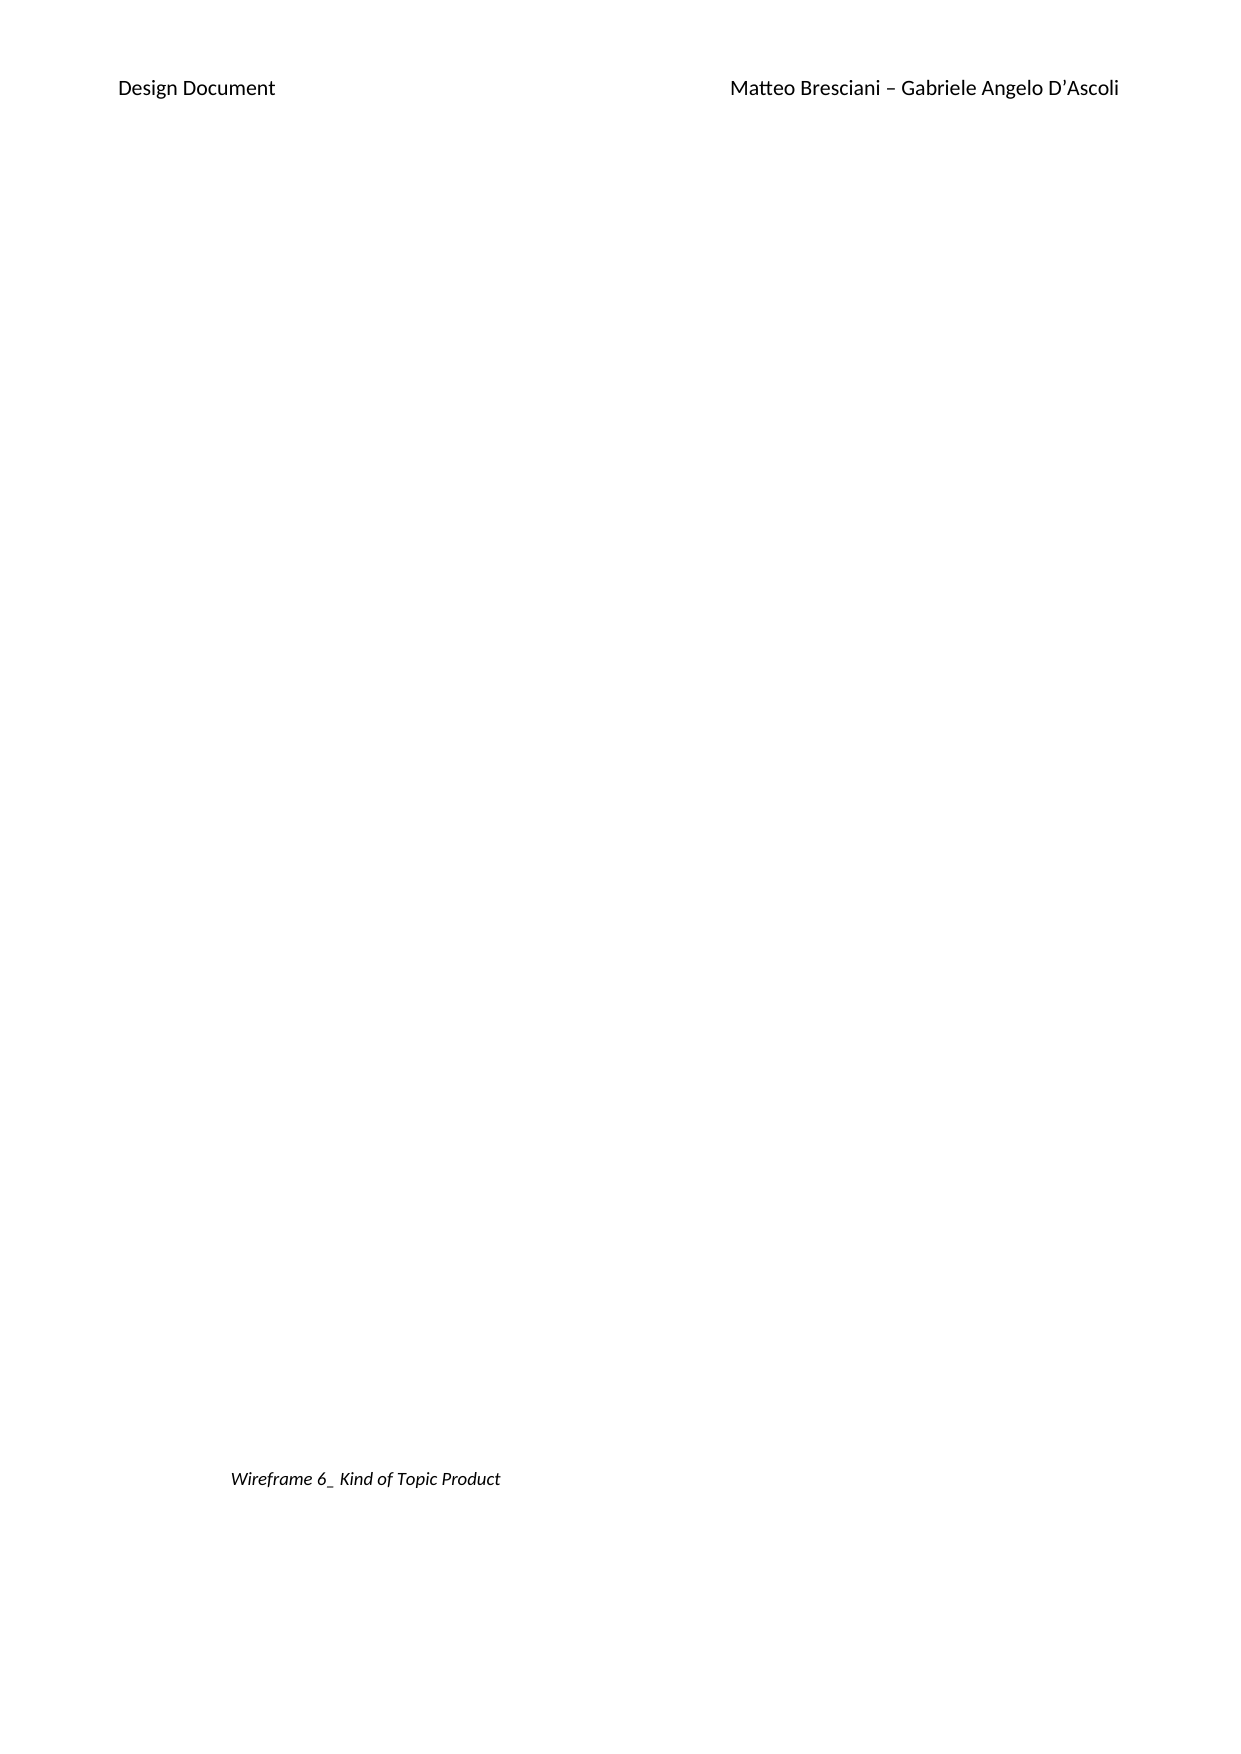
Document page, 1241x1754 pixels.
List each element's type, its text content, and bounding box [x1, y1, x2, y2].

list Wireframe 6_ Kind of Topic Product [231, 1467, 1122, 1489]
